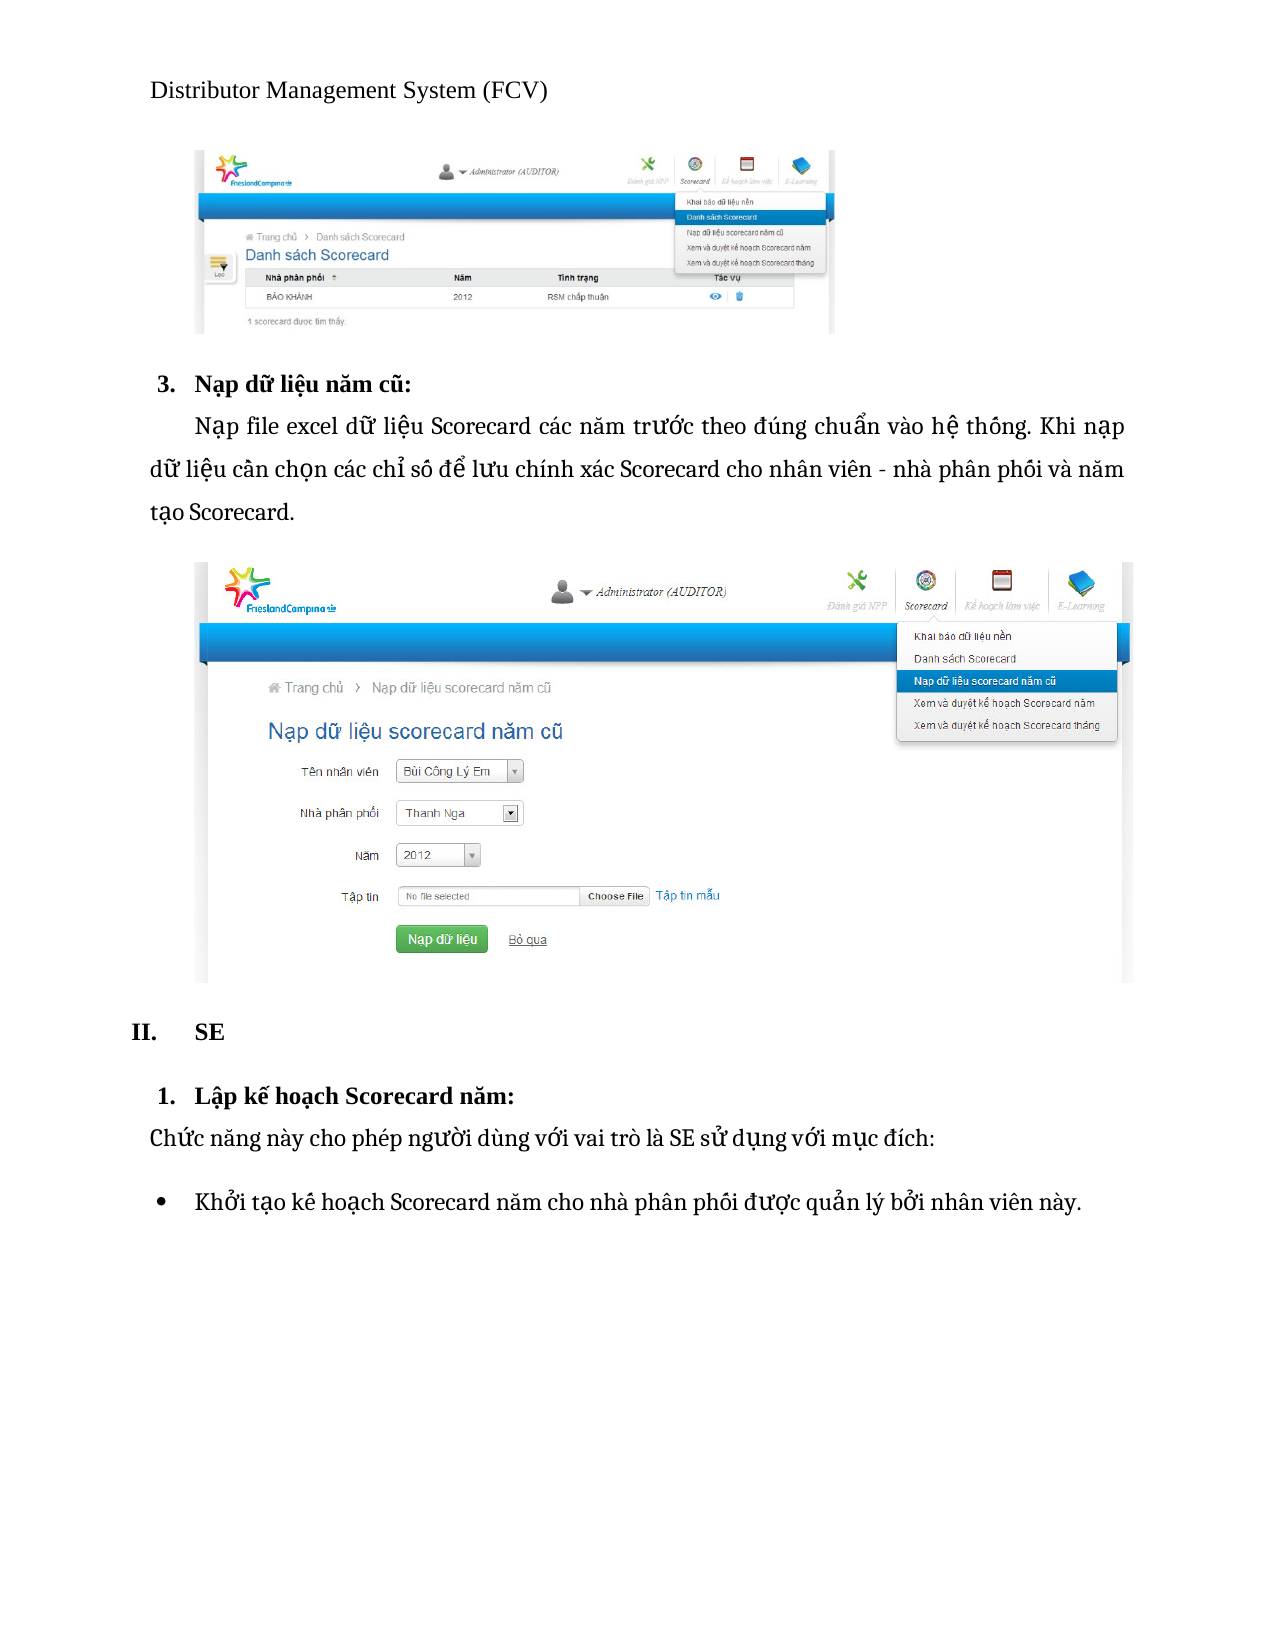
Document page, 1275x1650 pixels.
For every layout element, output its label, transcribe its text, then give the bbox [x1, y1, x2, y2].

subtitle Nạp dữ liệu năm cũ: [157, 369, 1125, 398]
subtitle SE [157, 1017, 1125, 1046]
picture [194, 562, 1134, 983]
text Chức năng này cho phép người dùng với vai trò là SE sử dụng với mục đích: [150, 1124, 1125, 1153]
subtitle Lập kế hoạch Scorecard năm: [157, 1081, 1125, 1110]
picture [194, 150, 835, 334]
list Khởi tạo kế hoạch Scorecard năm cho nhà phân phối được quản lý bởi nhân viên này. [157, 1188, 1125, 1217]
text Nạp file excel dữ liệu Scorecard các năm trước theo đúng chuẩn vào hệ thống. Khi nạp dữ liệu cần chọn các chỉ số để lưu chính xác Scorecard cho nhân viên - nhà phân phối và năm tạo Scorecard. [150, 412, 1125, 527]
